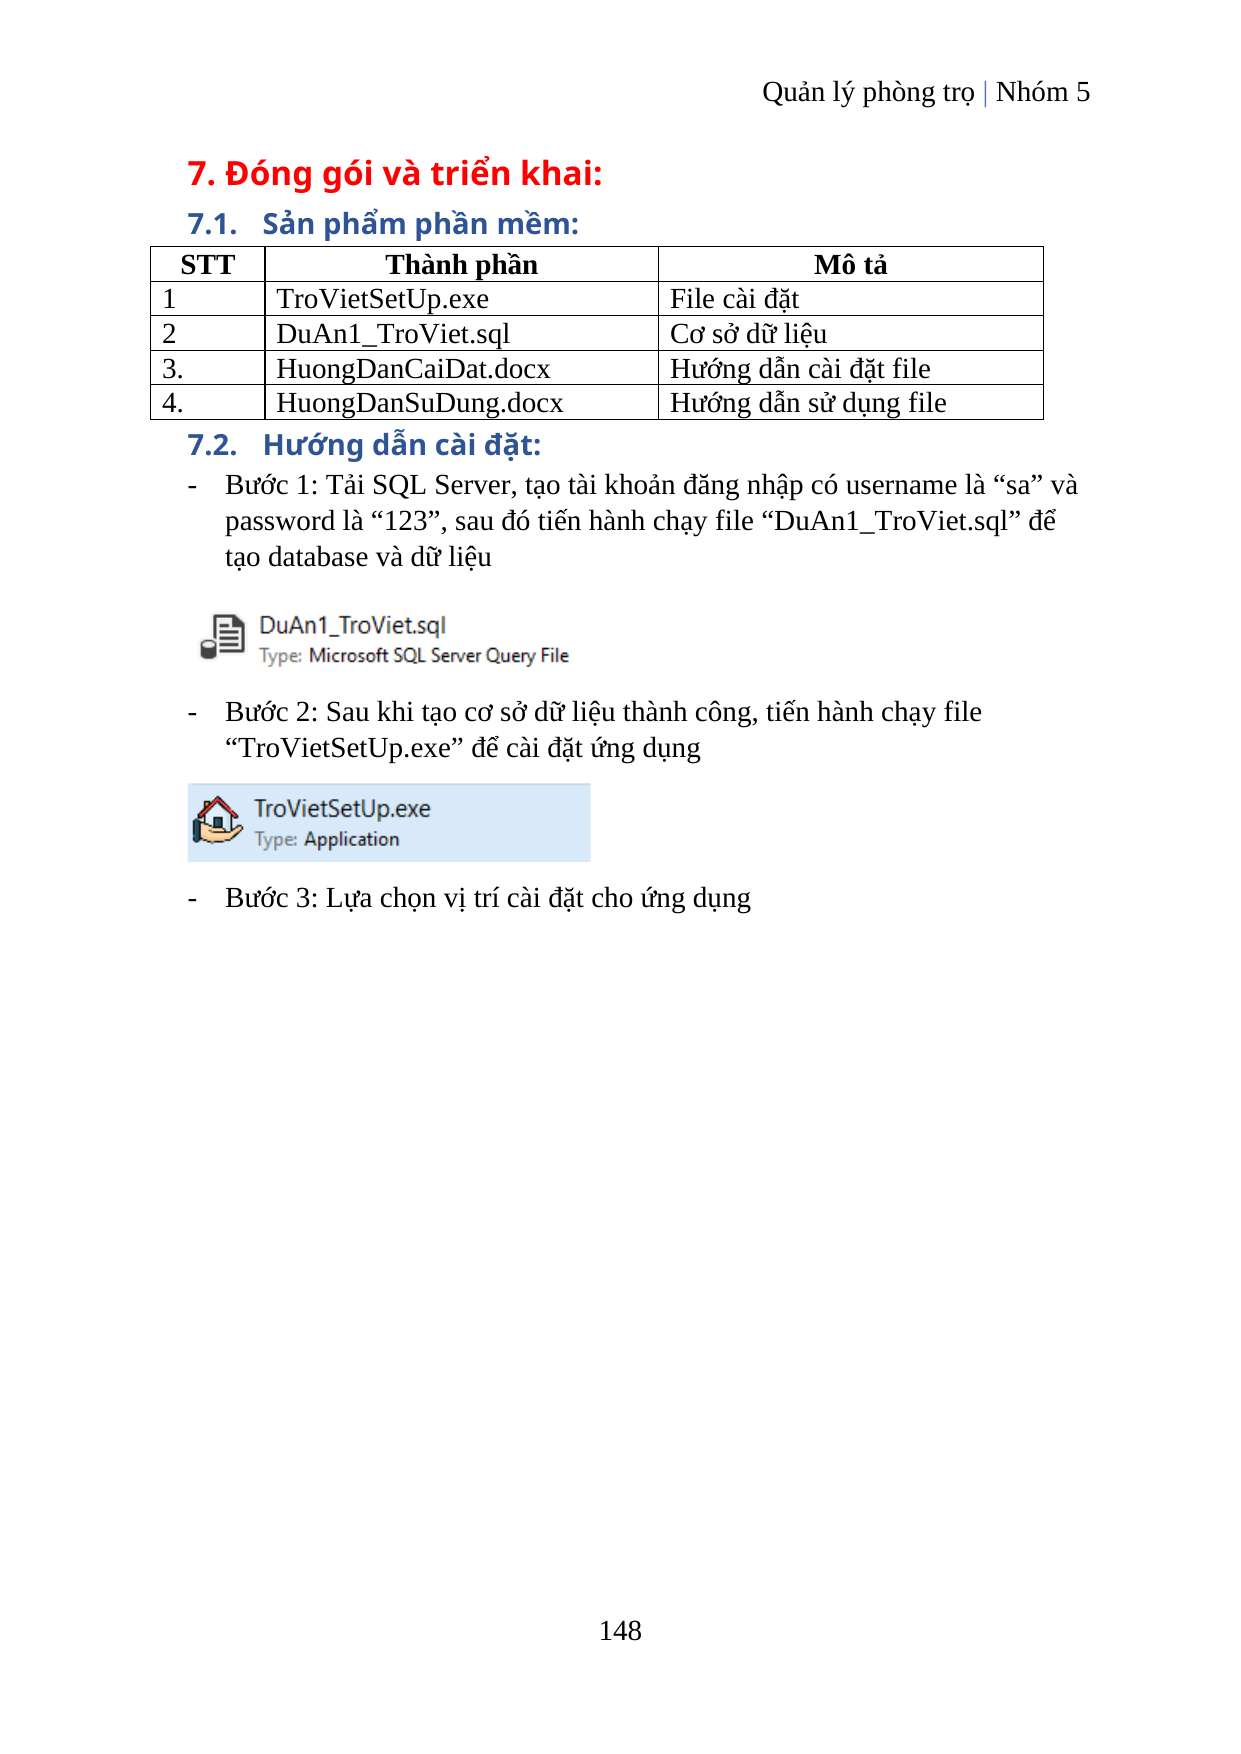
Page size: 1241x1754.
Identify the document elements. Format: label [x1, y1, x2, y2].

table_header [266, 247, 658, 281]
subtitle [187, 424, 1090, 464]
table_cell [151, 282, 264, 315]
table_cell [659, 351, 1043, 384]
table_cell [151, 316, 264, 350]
picture [187, 592, 630, 675]
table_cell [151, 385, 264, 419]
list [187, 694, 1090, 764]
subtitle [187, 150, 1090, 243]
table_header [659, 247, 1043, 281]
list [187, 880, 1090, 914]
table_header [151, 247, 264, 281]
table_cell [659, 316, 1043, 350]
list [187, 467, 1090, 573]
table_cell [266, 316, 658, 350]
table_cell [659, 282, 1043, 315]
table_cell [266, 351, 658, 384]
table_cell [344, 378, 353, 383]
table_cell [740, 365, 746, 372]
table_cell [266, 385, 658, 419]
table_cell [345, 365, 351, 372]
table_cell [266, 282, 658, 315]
picture [187, 783, 591, 862]
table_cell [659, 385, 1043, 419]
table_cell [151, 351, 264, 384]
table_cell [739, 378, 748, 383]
